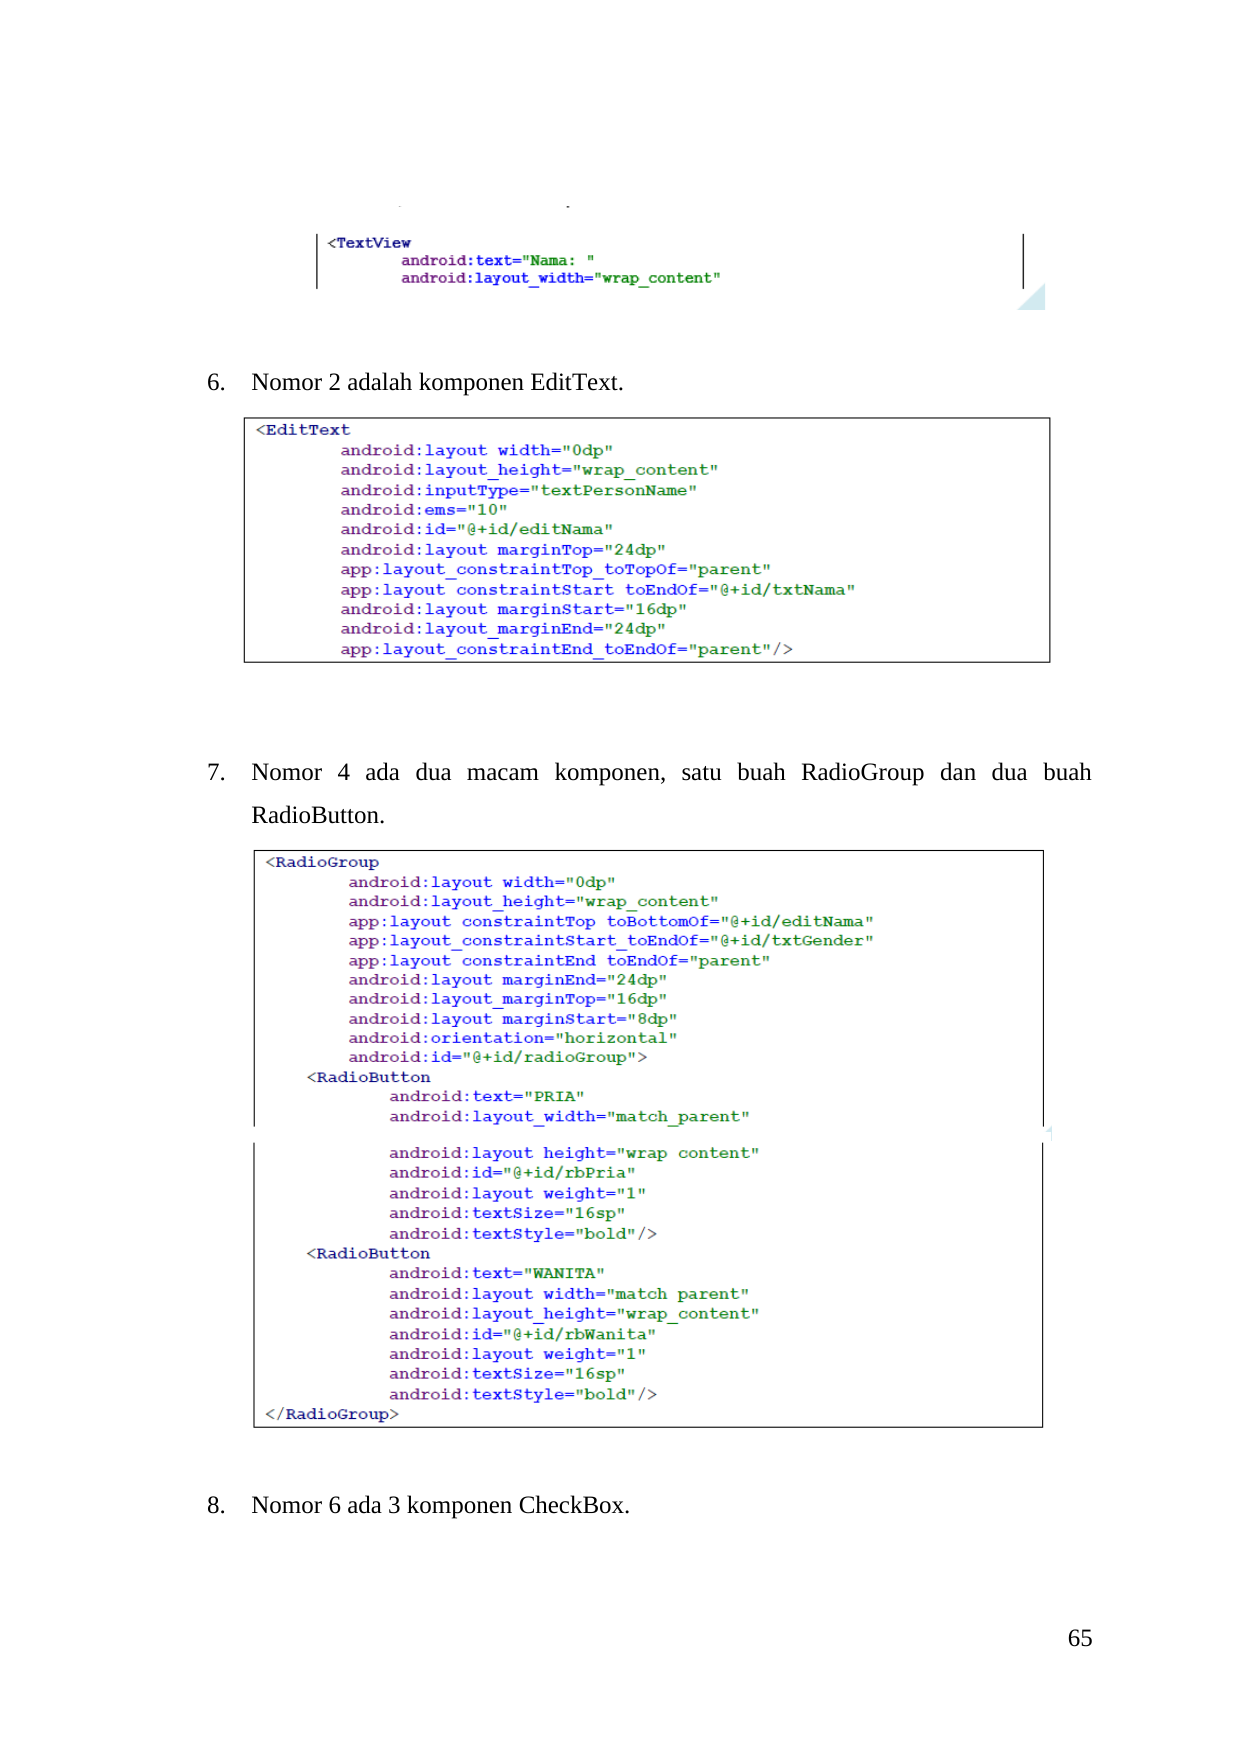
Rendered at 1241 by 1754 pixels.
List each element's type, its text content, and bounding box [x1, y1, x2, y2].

picture [237, 411, 1061, 669]
list Nomor 6 ada 3 komponen CheckBox. [207, 1490, 1092, 1518]
list Nomor 4 ada dua macam komponen, satu buah RadioGroup dan dua buah RadioButton. [207, 757, 1092, 829]
list Nomor 2 adalah komponen EditText. [207, 367, 1092, 396]
picture [245, 844, 1052, 1433]
picture [300, 206, 1046, 310]
